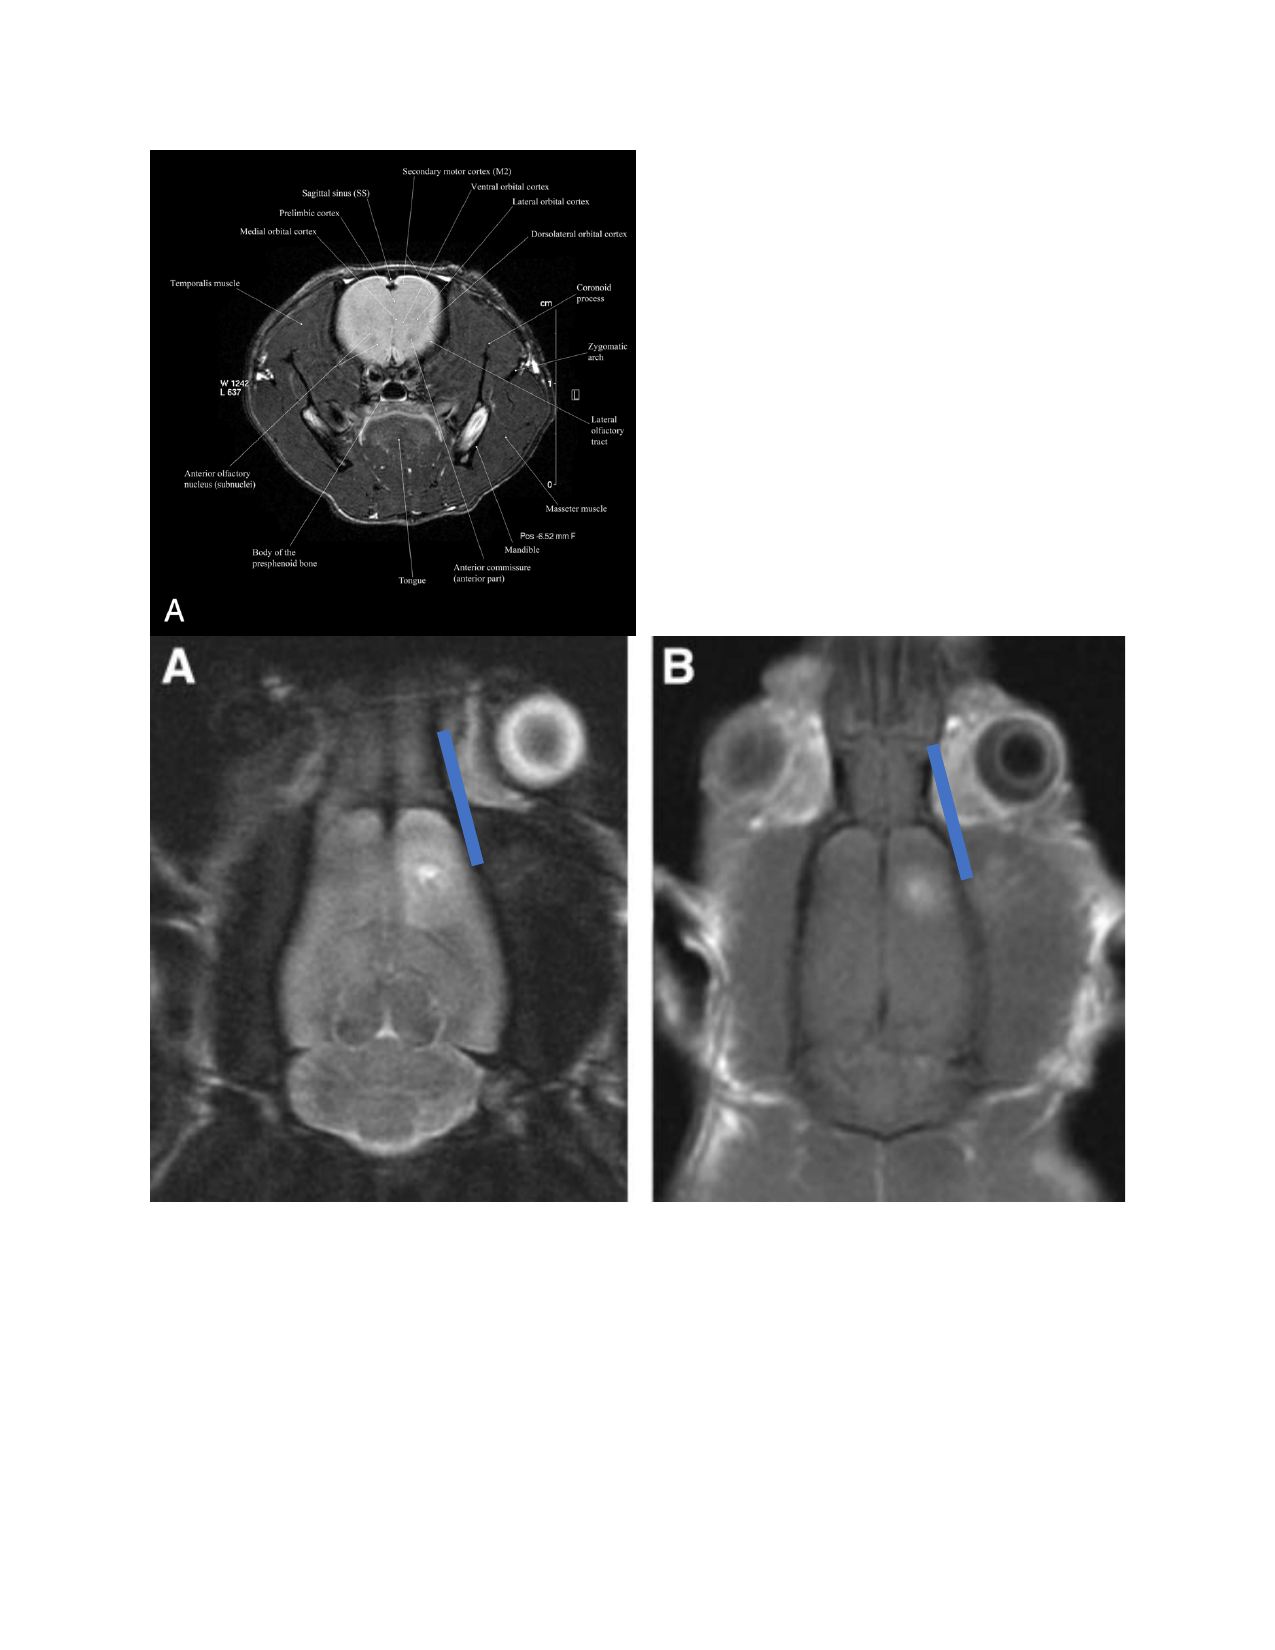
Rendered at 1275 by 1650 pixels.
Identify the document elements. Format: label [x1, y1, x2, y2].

picture [150, 150, 1125, 1202]
